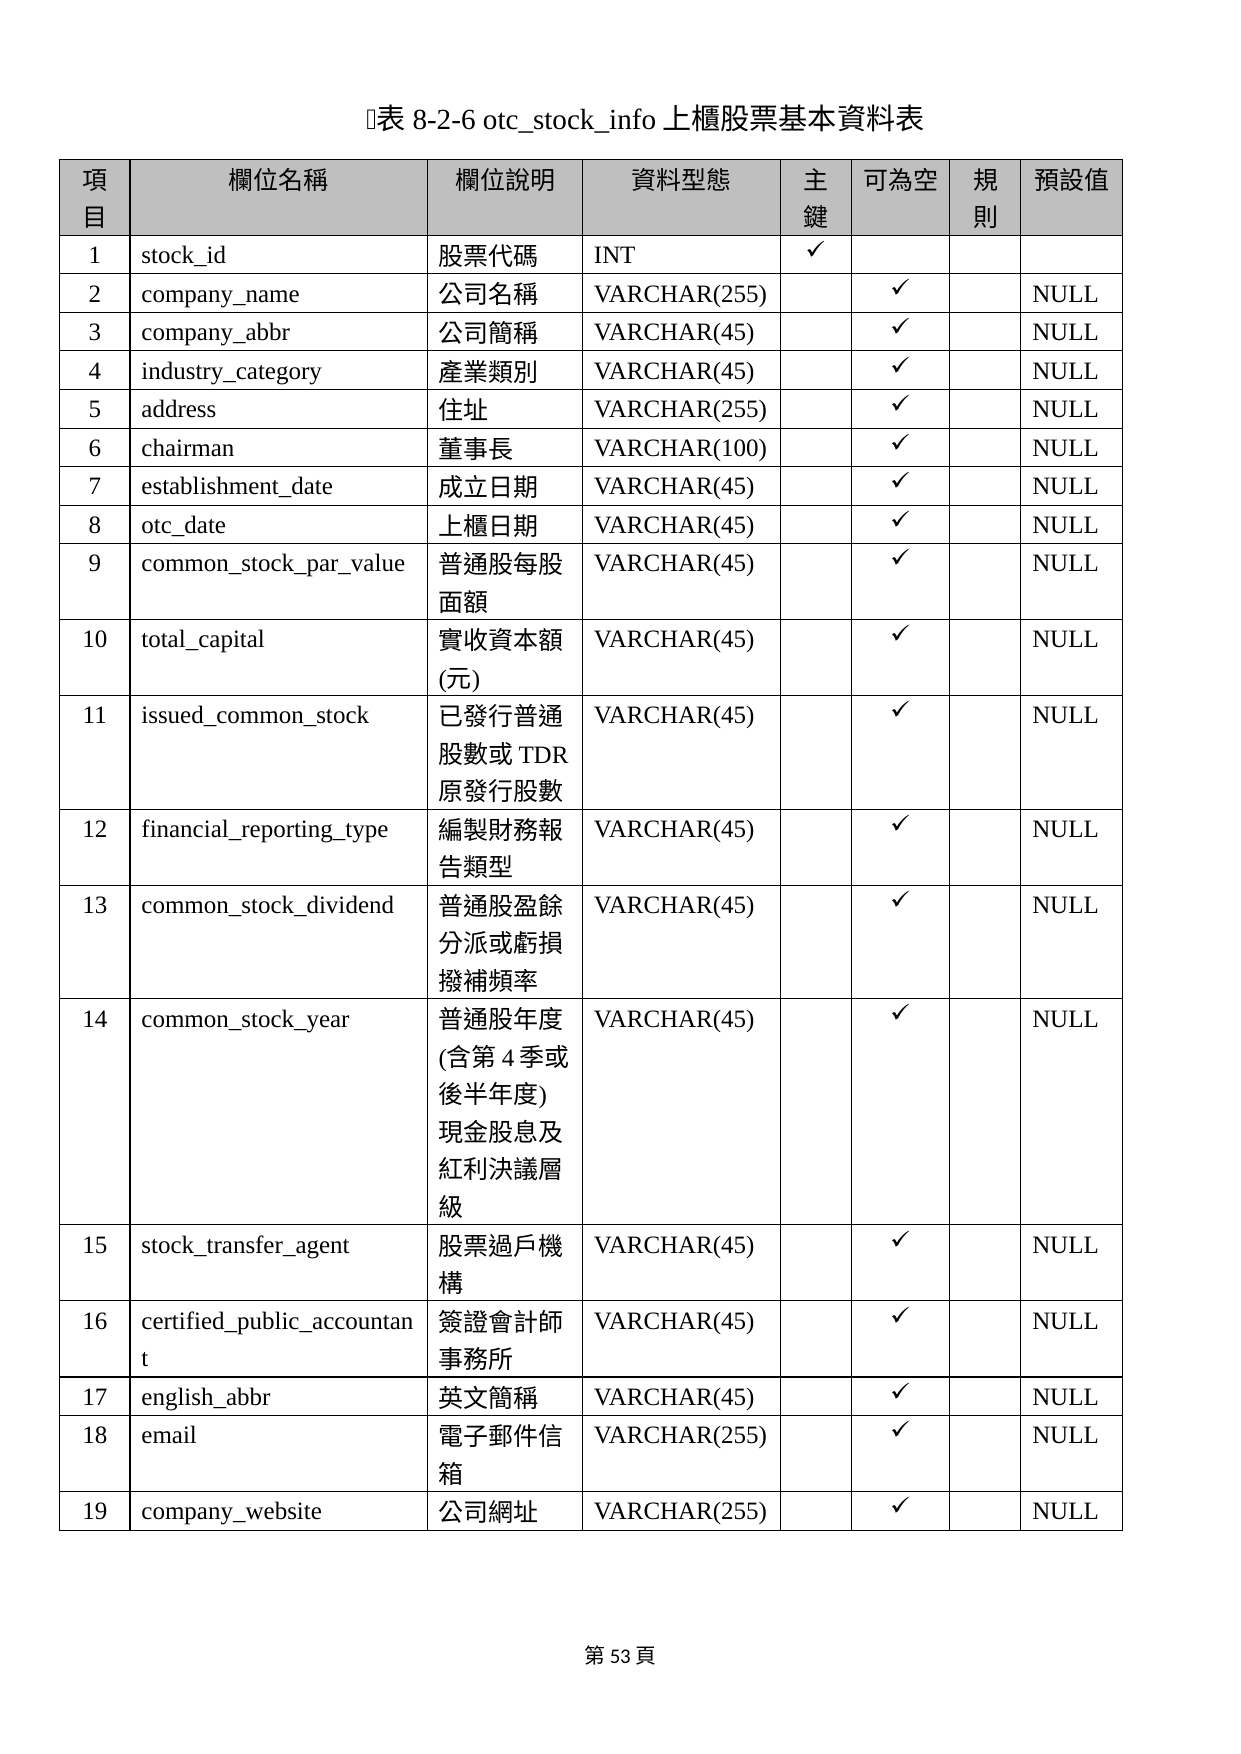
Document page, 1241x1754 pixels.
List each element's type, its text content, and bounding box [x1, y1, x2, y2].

table_cell stock_id [131, 236, 427, 273]
table_cell establishment_date [131, 467, 427, 504]
table_cell [852, 620, 949, 695]
table_cell NULL [1021, 1301, 1122, 1376]
table_cell 9 [60, 544, 129, 619]
table_cell [781, 390, 851, 427]
table_cell [852, 351, 949, 389]
table_cell email [131, 1416, 427, 1491]
table_cell 住址 [428, 390, 582, 427]
table_cell stock_transfer_agent [131, 1225, 427, 1300]
table_cell VARCHAR(45) [583, 506, 780, 543]
table_cell NULL [1021, 351, 1122, 389]
table_cell 成立日期 [428, 467, 582, 504]
table_cell [852, 1416, 949, 1491]
table_cell 15 [60, 1225, 129, 1300]
table_cell 股票過戶機構 [428, 1225, 582, 1300]
table_cell NULL [1021, 620, 1122, 695]
table_cell 公司網址 [428, 1492, 582, 1529]
table_cell NULL [1021, 1416, 1122, 1491]
table_cell [950, 1416, 1020, 1491]
table_cell VARCHAR(255) [583, 1492, 780, 1529]
table_cell NULL [1021, 810, 1122, 885]
table_cell chairman [131, 429, 427, 466]
table_cell [781, 467, 851, 504]
table_cell [950, 236, 1020, 273]
table_cell company_abbr [131, 313, 427, 350]
table_cell 7 [60, 467, 129, 504]
table_cell NULL [1021, 886, 1122, 998]
table_cell 股票代碼 [428, 236, 582, 273]
table_cell 4 [60, 351, 129, 389]
table_cell [950, 999, 1020, 1224]
table_cell [852, 810, 949, 885]
table_cell 10 [60, 620, 129, 695]
table_cell [1021, 236, 1122, 273]
table_cell 18 [60, 1416, 129, 1491]
table_cell common_stock_par_value [131, 544, 427, 619]
table_cell 2 [60, 274, 129, 312]
table_cell 普通股年度(含第4季或後半年度)現金股息及紅利決議層級 [428, 999, 582, 1224]
table_cell VARCHAR(45) [583, 313, 780, 350]
table_cell [781, 886, 851, 998]
table_cell english_abbr [131, 1378, 427, 1415]
table_cell 普通股每股面額 [428, 544, 582, 619]
table_header 主鍵 [781, 160, 851, 235]
table_cell [950, 1378, 1020, 1415]
table_cell 上櫃日期 [428, 506, 582, 543]
table_cell VARCHAR(45) [583, 696, 780, 809]
table_cell 5 [60, 390, 129, 427]
table_cell [781, 506, 851, 543]
table_cell [781, 1416, 851, 1491]
table_cell [781, 1225, 851, 1300]
table_cell 電子郵件信箱 [428, 1416, 582, 1491]
table_cell company_name [131, 274, 427, 312]
table_header 規則 [950, 160, 1020, 235]
table_cell 公司簡稱 [428, 313, 582, 350]
table_cell NULL [1021, 1225, 1122, 1300]
table_cell NULL [1021, 1378, 1122, 1415]
table_cell [852, 886, 949, 998]
table_cell NULL [1021, 313, 1122, 350]
table_cell otc_date [131, 506, 427, 543]
table_cell 董事長 [428, 429, 582, 466]
table_cell VARCHAR(45) [583, 1301, 780, 1376]
table_cell [852, 696, 949, 809]
table_cell VARCHAR(45) [583, 1378, 780, 1415]
table_cell issued_common_stock [131, 696, 427, 809]
table_cell [781, 1492, 851, 1529]
table_cell 12 [60, 810, 129, 885]
table_cell [852, 999, 949, 1224]
table_cell [781, 429, 851, 466]
table_cell 已發行普通股數或TDR原發行股數 [428, 696, 582, 809]
table_cell [852, 390, 949, 427]
table_cell [852, 506, 949, 543]
table_header 欄位說明 [428, 160, 582, 235]
table_cell [950, 351, 1020, 389]
table_cell [781, 696, 851, 809]
table_header 可為空 [852, 160, 949, 235]
table_cell [950, 696, 1020, 809]
table_cell [950, 506, 1020, 543]
table_cell NULL [1021, 506, 1122, 543]
table_cell [852, 236, 949, 273]
table_cell 普通股盈餘分派或虧損撥補頻率 [428, 886, 582, 998]
table_cell [852, 544, 949, 619]
table_cell 實收資本額(元) [428, 620, 582, 695]
table_cell [781, 274, 851, 312]
table_cell [950, 274, 1020, 312]
table_cell [781, 999, 851, 1224]
table_cell 8 [60, 506, 129, 543]
table_cell 16 [60, 1301, 129, 1376]
table_cell 13 [60, 886, 129, 998]
table_cell [950, 544, 1020, 619]
table_cell [852, 1378, 949, 1415]
table_cell 11 [60, 696, 129, 809]
table_cell [950, 1225, 1020, 1300]
table_cell 3 [60, 313, 129, 350]
table_cell 簽證會計師事務所 [428, 1301, 582, 1376]
table_cell VARCHAR(45) [583, 1225, 780, 1300]
table_cell common_stock_dividend [131, 886, 427, 998]
table_cell 14 [60, 999, 129, 1224]
table_cell [781, 620, 851, 695]
table_cell [950, 1492, 1020, 1529]
table_cell 編製財務報告類型 [428, 810, 582, 885]
table_cell VARCHAR(45) [583, 810, 780, 885]
table_cell VARCHAR(255) [583, 274, 780, 312]
table_header 項目 [60, 160, 129, 235]
table_cell NULL [1021, 467, 1122, 504]
table_cell NULL [1021, 544, 1122, 619]
table_cell company_website [131, 1492, 427, 1529]
table_cell [852, 1225, 949, 1300]
table_cell NULL [1021, 429, 1122, 466]
table_cell 1 [60, 236, 129, 273]
table_cell address [131, 390, 427, 427]
table_cell NULL [1021, 274, 1122, 312]
table_cell NULL [1021, 1492, 1122, 1529]
table_cell [852, 1492, 949, 1529]
table_cell [781, 313, 851, 350]
table_cell [852, 467, 949, 504]
table_cell 6 [60, 429, 129, 466]
table_cell VARCHAR(45) [583, 999, 780, 1224]
table_cell VARCHAR(100) [583, 429, 780, 466]
table_cell common_stock_year [131, 999, 427, 1224]
table_cell financial_reporting_type [131, 810, 427, 885]
table_cell VARCHAR(45) [583, 351, 780, 389]
table_cell NULL [1021, 696, 1122, 809]
table_cell 17 [60, 1378, 129, 1415]
table_cell [852, 429, 949, 466]
table_cell certified_public_accountant [131, 1301, 427, 1376]
table_cell 產業類別 [428, 351, 582, 389]
table_cell [950, 313, 1020, 350]
table_cell [950, 429, 1020, 466]
table_cell [950, 1301, 1020, 1376]
table_cell industry_category [131, 351, 427, 389]
table_cell [852, 313, 949, 350]
table_cell total_capital [131, 620, 427, 695]
table_cell 公司名稱 [428, 274, 582, 312]
table_cell VARCHAR(45) [583, 620, 780, 695]
table_cell NULL [1021, 999, 1122, 1224]
table_cell [781, 810, 851, 885]
table_cell [781, 351, 851, 389]
table_cell INT [583, 236, 780, 273]
table_cell 英文簡稱 [428, 1378, 582, 1415]
table_cell 19 [60, 1492, 129, 1529]
table_cell [852, 1301, 949, 1376]
table_cell [950, 390, 1020, 427]
table_cell NULL [1021, 390, 1122, 427]
table_cell VARCHAR(255) [583, 1416, 780, 1491]
table_cell [950, 810, 1020, 885]
table_cell [781, 1301, 851, 1376]
table_header 預設值 [1021, 160, 1122, 235]
table_header 欄位名稱 [131, 160, 427, 235]
table_cell VARCHAR(45) [583, 886, 780, 998]
table_cell VARCHAR(255) [583, 390, 780, 427]
table_cell [950, 620, 1020, 695]
table_cell [781, 1378, 851, 1415]
table_cell VARCHAR(45) [583, 544, 780, 619]
table_cell [781, 236, 851, 273]
table_cell [781, 544, 851, 619]
table_cell [950, 467, 1020, 504]
table_cell [950, 886, 1020, 998]
table_header 資料型態 [583, 160, 780, 235]
table_cell [852, 274, 949, 312]
table_cell VARCHAR(45) [583, 467, 780, 504]
